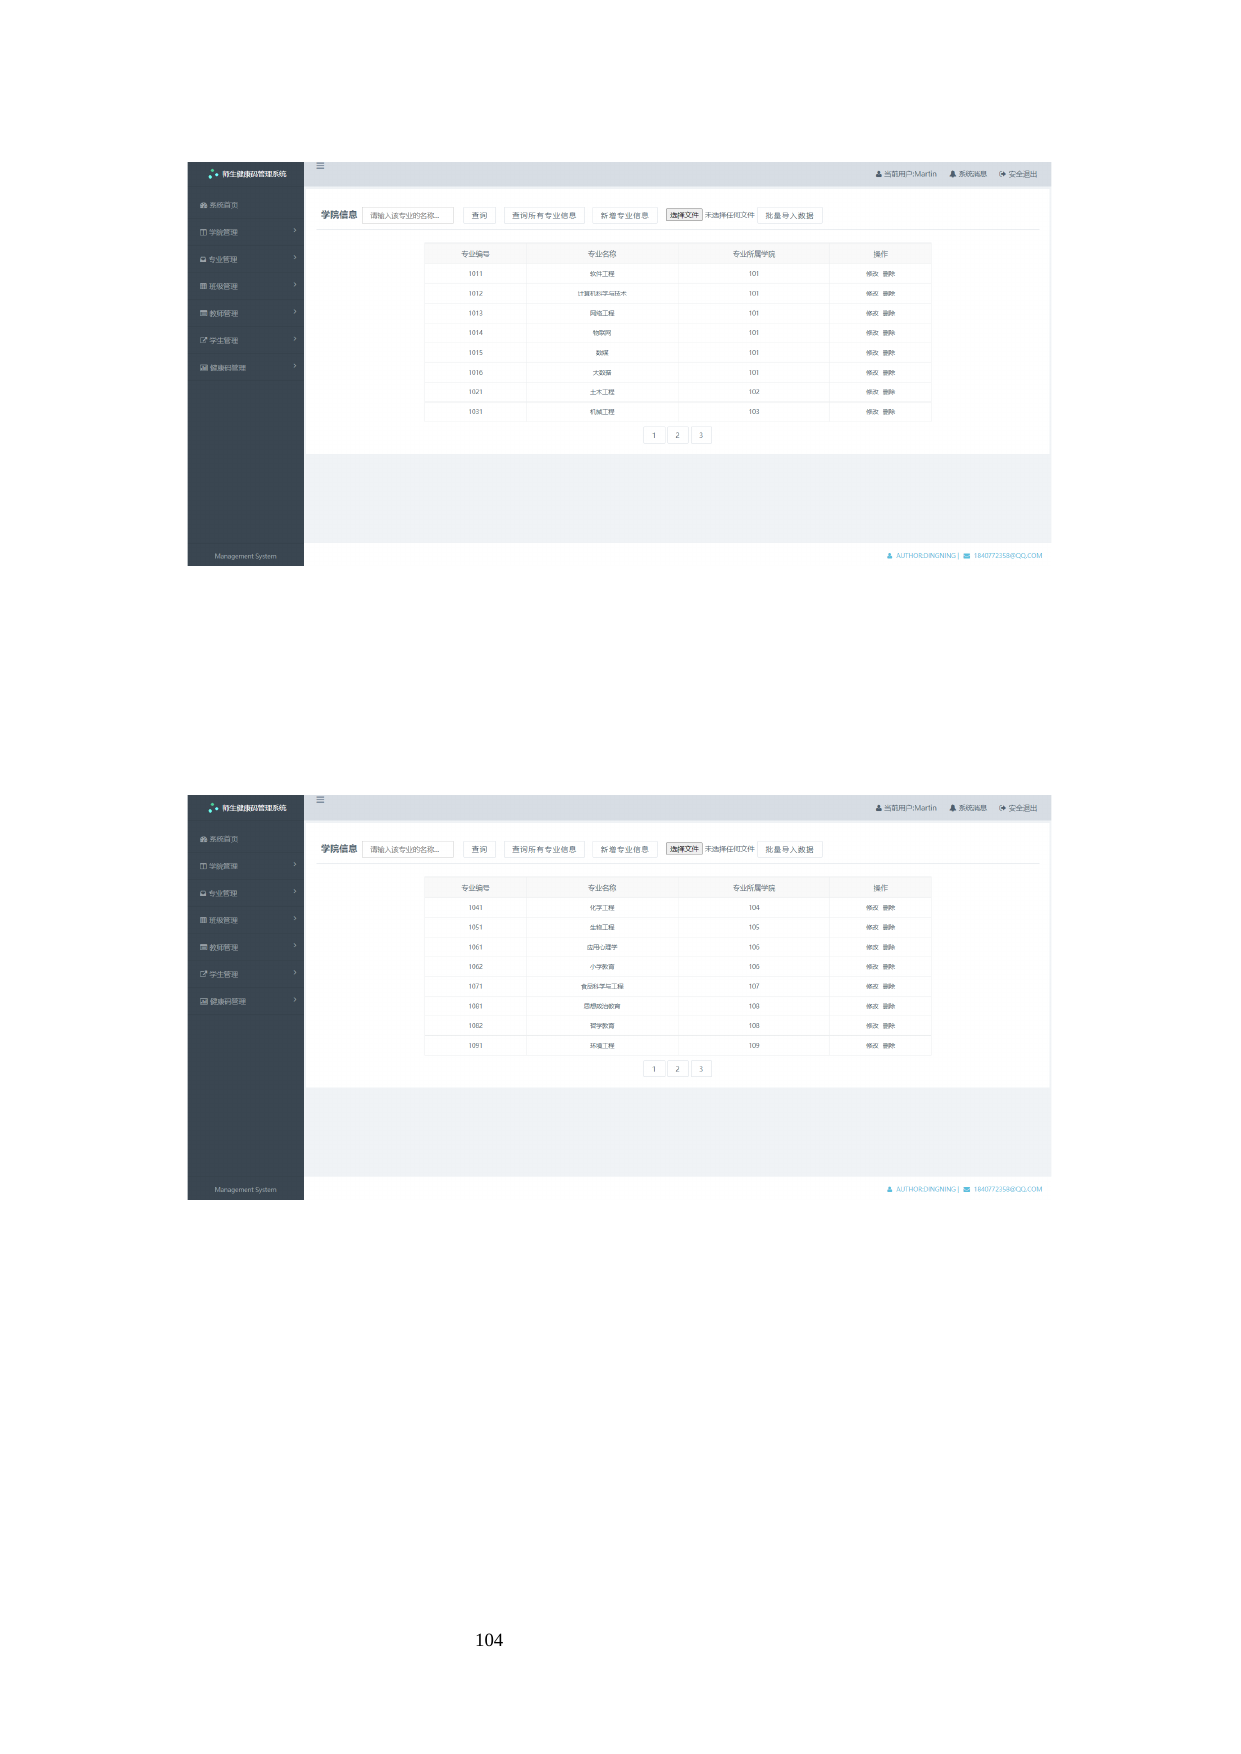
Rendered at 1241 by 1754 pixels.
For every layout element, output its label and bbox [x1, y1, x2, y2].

picture [187, 162, 1052, 566]
picture [187, 795, 1052, 1200]
